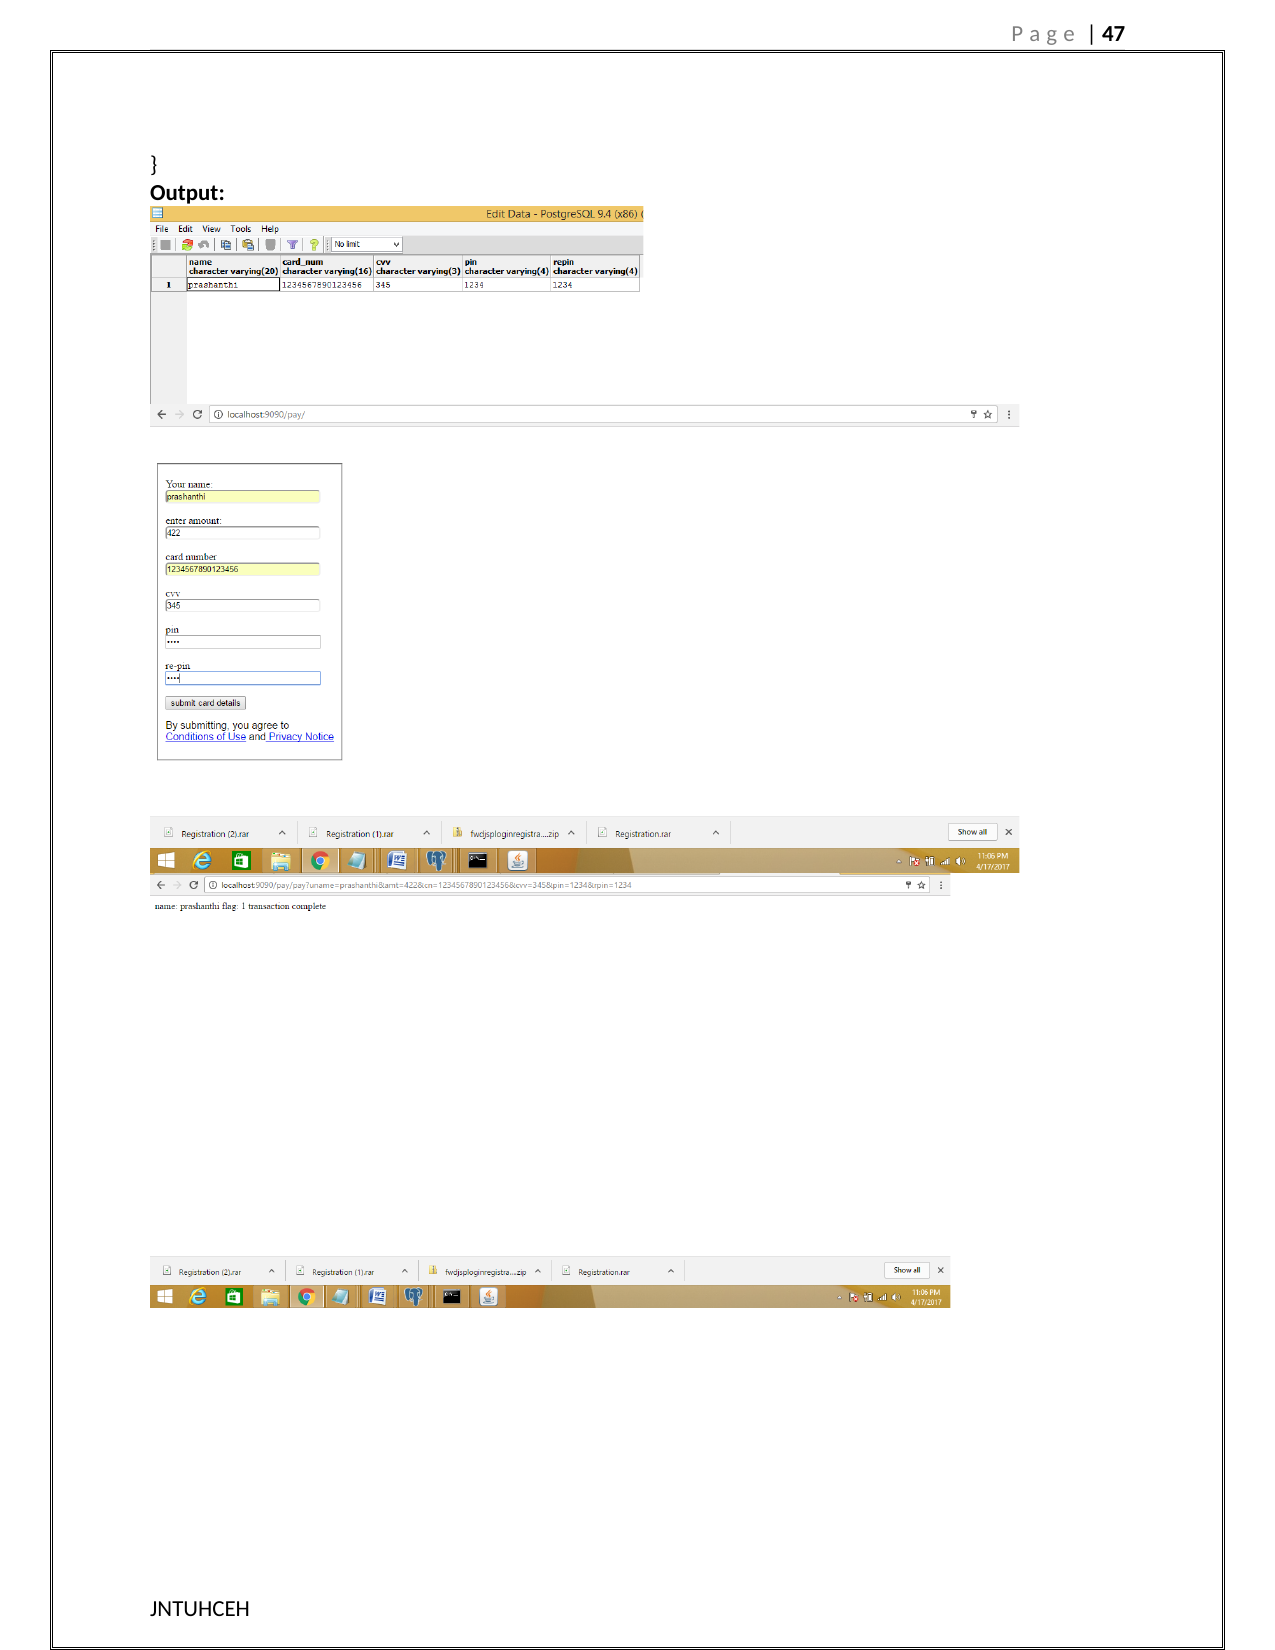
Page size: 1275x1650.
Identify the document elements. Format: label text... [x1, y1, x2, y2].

text Output: [150, 178, 1125, 206]
text } [150, 150, 1125, 178]
picture [150, 206, 1020, 1308]
